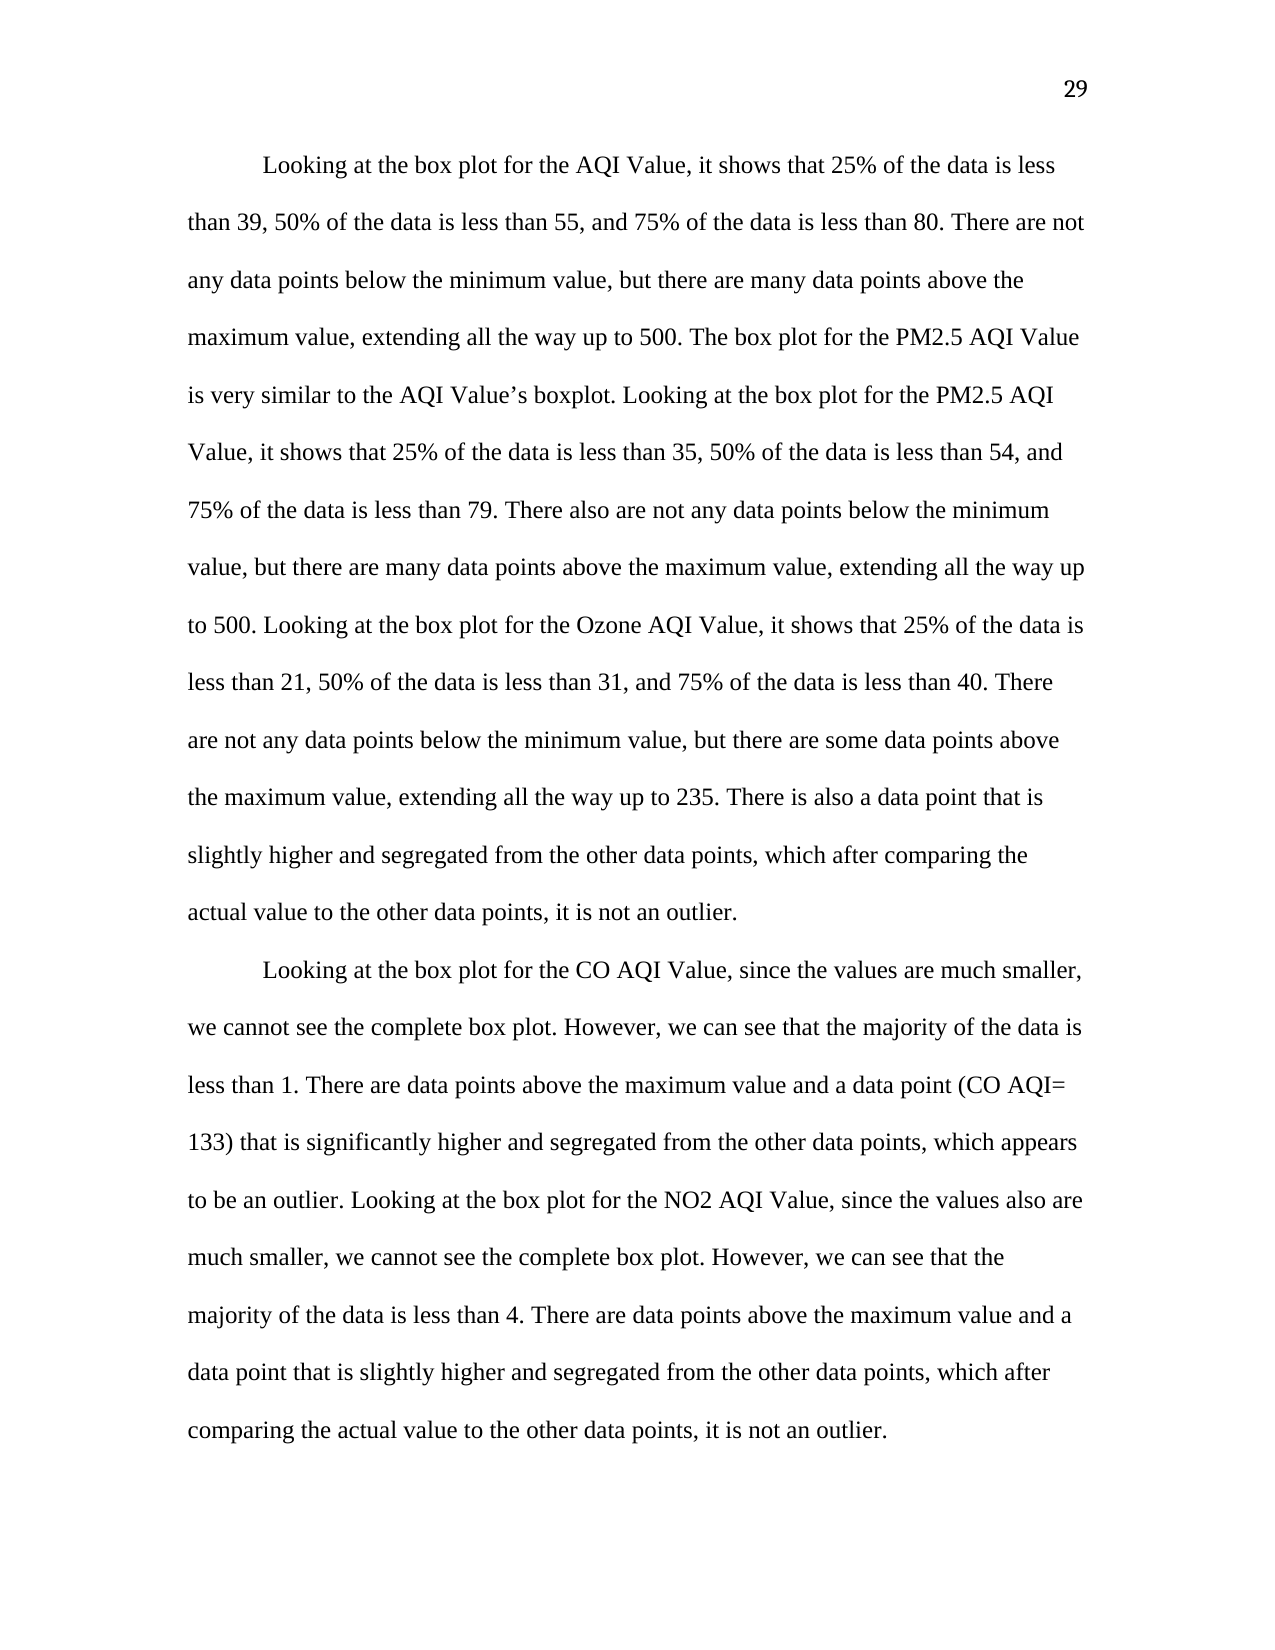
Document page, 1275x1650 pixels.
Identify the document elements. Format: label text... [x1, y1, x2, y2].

text Looking at the box plot for the CO AQI Value, since the values are much smaller, we cannot see the complete box plot. However, we can see that the majority of the data is less than 1. There are data points above the maximum value and a data point (CO AQI= 133) that is significantly higher and segregated from the other data points, which appears to be an outlier. Looking at the box plot for the NO2 AQI Value, since the values also are much smaller, we cannot see the complete box plot. However, we can see that the majority of the data is less than 4. There are data points above the maximum value and a data point that is slightly higher and segregated from the other data points, which after comparing the actual value to the other data points, it is not an outlier. [187, 955, 1087, 1444]
text Looking at the box plot for the AQI Value, it shows that 25% of the data is less than 39, 50% of the data is less than 55, and 75% of the data is less than 80. There are not any data points below the minimum value, but there are many data points above the maximum value, extending all the way up to 500. The box plot for the PM2.5 AQI Value is very similar to the AQI Value’s boxplot. Looking at the box plot for the PM2.5 AQI Value, it shows that 25% of the data is less than 35, 50% of the data is less than 54, and 75% of the data is less than 79. There also are not any data points below the minimum value, but there are many data points above the maximum value, extending all the way up to 500. Looking at the box plot for the Ozone AQI Value, it shows that 25% of the data is less than 21, 50% of the data is less than 31, and 75% of the data is less than 40. There are not any data points below the minimum value, but there are some data points above the maximum value, extending all the way up to 235. There is also a data point that is slightly higher and segregated from the other data points, which after comparing the actual value to the other data points, it is not an outlier. [187, 150, 1087, 926]
